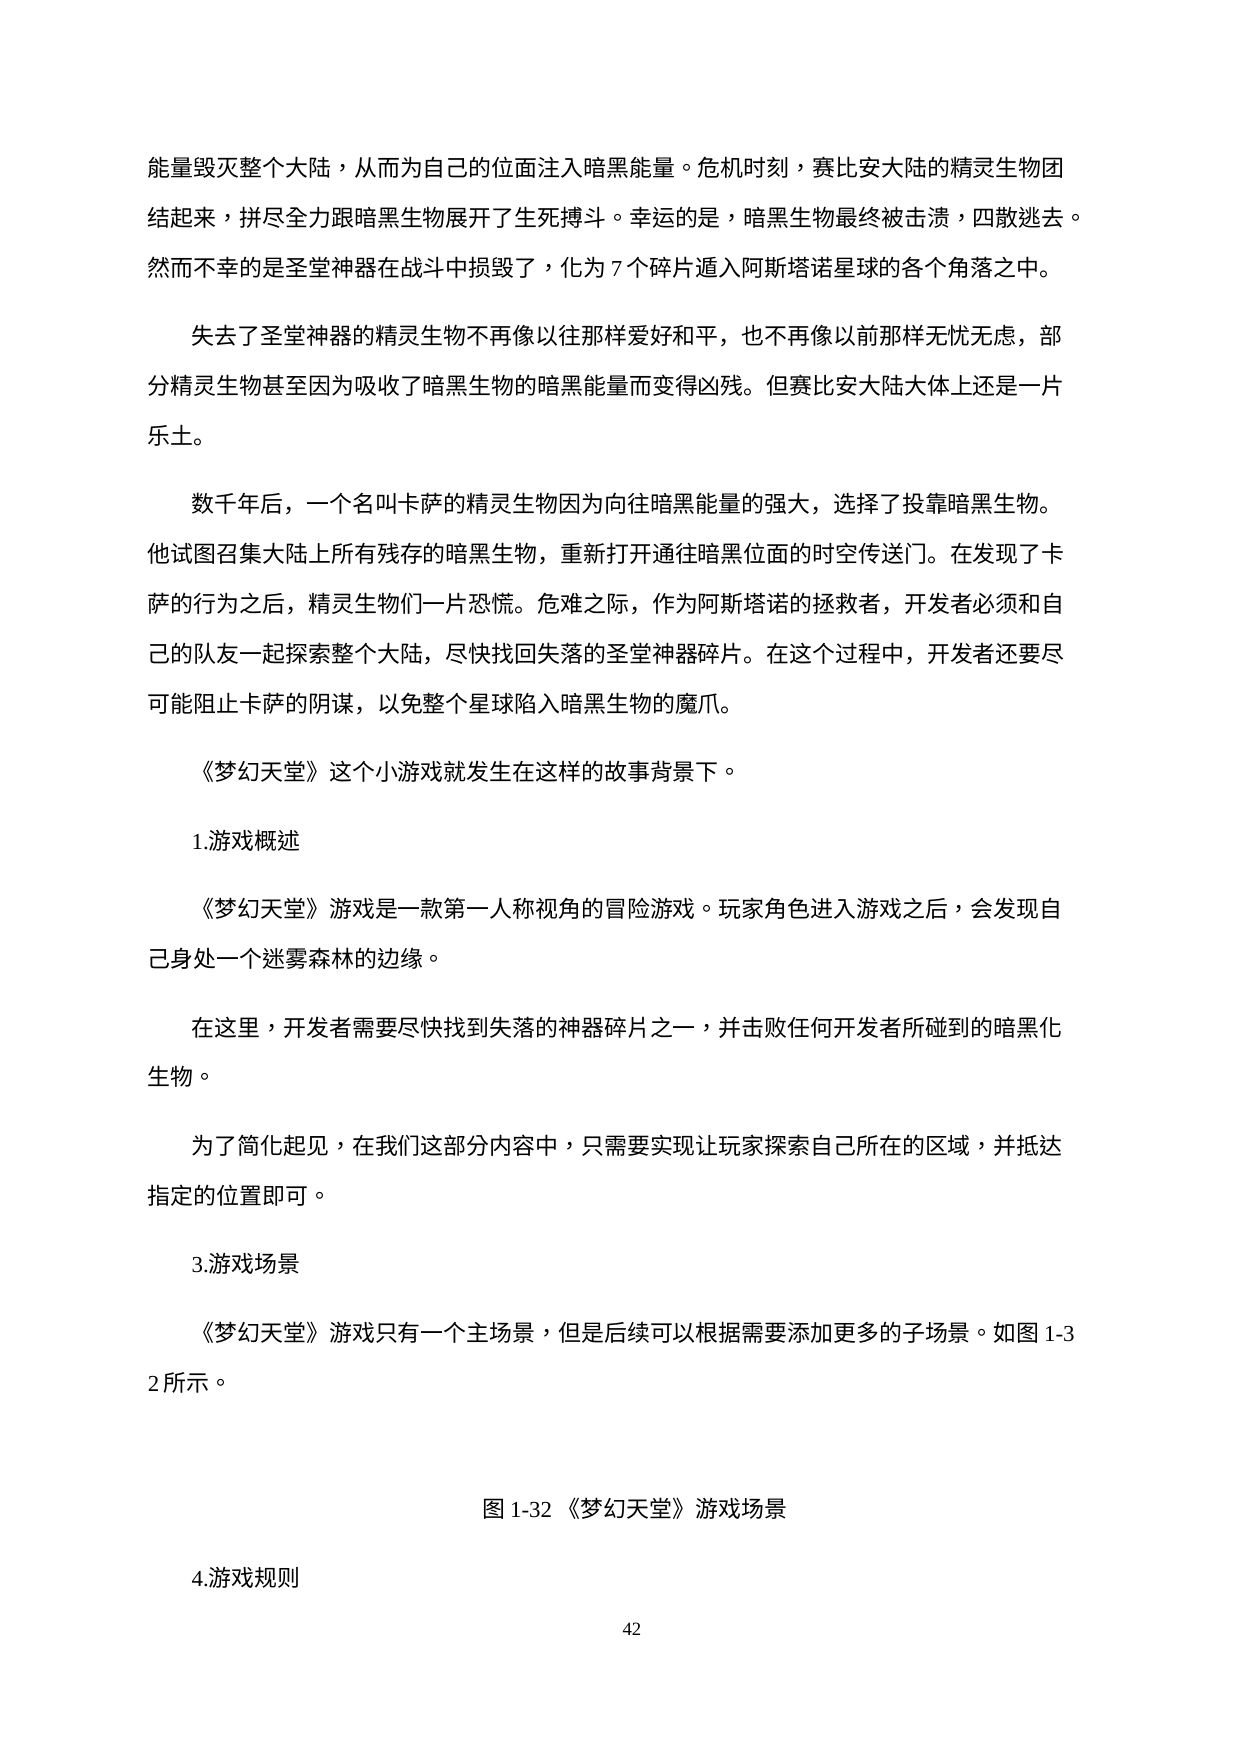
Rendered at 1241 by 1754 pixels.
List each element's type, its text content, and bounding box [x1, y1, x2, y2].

text 失去了圣堂神器的精灵生物不再像以往那样爱好和平，也不再像以前那样无忧无虑，部分精灵生物甚至因为吸收了暗黑生物的暗黑能量而变得凶残。但赛比安大陆大体上还是一片乐土。 [148, 318, 1078, 451]
text 《梦幻天堂》游戏只有一个主场景，但是后续可以根据需要添加更多的子场景。如图1-32所示。 [148, 1314, 1078, 1398]
text 4.游戏规则 [148, 1560, 1078, 1593]
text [148, 150, 1078, 283]
text 图1-32 《梦幻天堂》游戏场景 [148, 1491, 1078, 1524]
text 数千年后，一个名叫卡萨的精灵生物因为向往暗黑能量的强大，选择了投靠暗黑生物。他试图召集大陆上所有残存的暗黑生物，重新打开通往暗黑位面的时空传送门。在发现了卡萨的行为之后，精灵生物们一片恐慌。危难之际，作为阿斯塔诺的拯救者，开发者必须和自己的队友一起探索整个大陆，尽快找回失落的圣堂神器碎片。在这个过程中，开发者还要尽可能阻止卡萨的阴谋，以免整个星球陷入暗黑生物的魔爪。 [148, 486, 1078, 719]
text 《梦幻天堂》游戏是一款第一人称视角的冒险游戏。玩家角色进入游戏之后，会发现自己身处一个迷雾森林的边缘。 [148, 891, 1078, 974]
text 《梦幻天堂》这个小游戏就发生在这样的故事背景下。 [148, 754, 1078, 787]
text 在这里，开发者需要尽快找到失落的神器碎片之一，并击败任何开发者所碰到的暗黑化生物。 [148, 1009, 1078, 1092]
text 3.游戏场景 [148, 1246, 1078, 1279]
text 为了简化起见，在我们这部分内容中，只需要实现让玩家探索自己所在的区域，并抵达指定的位置即可。 [148, 1128, 1078, 1211]
text 1.游戏概述 [148, 822, 1078, 856]
